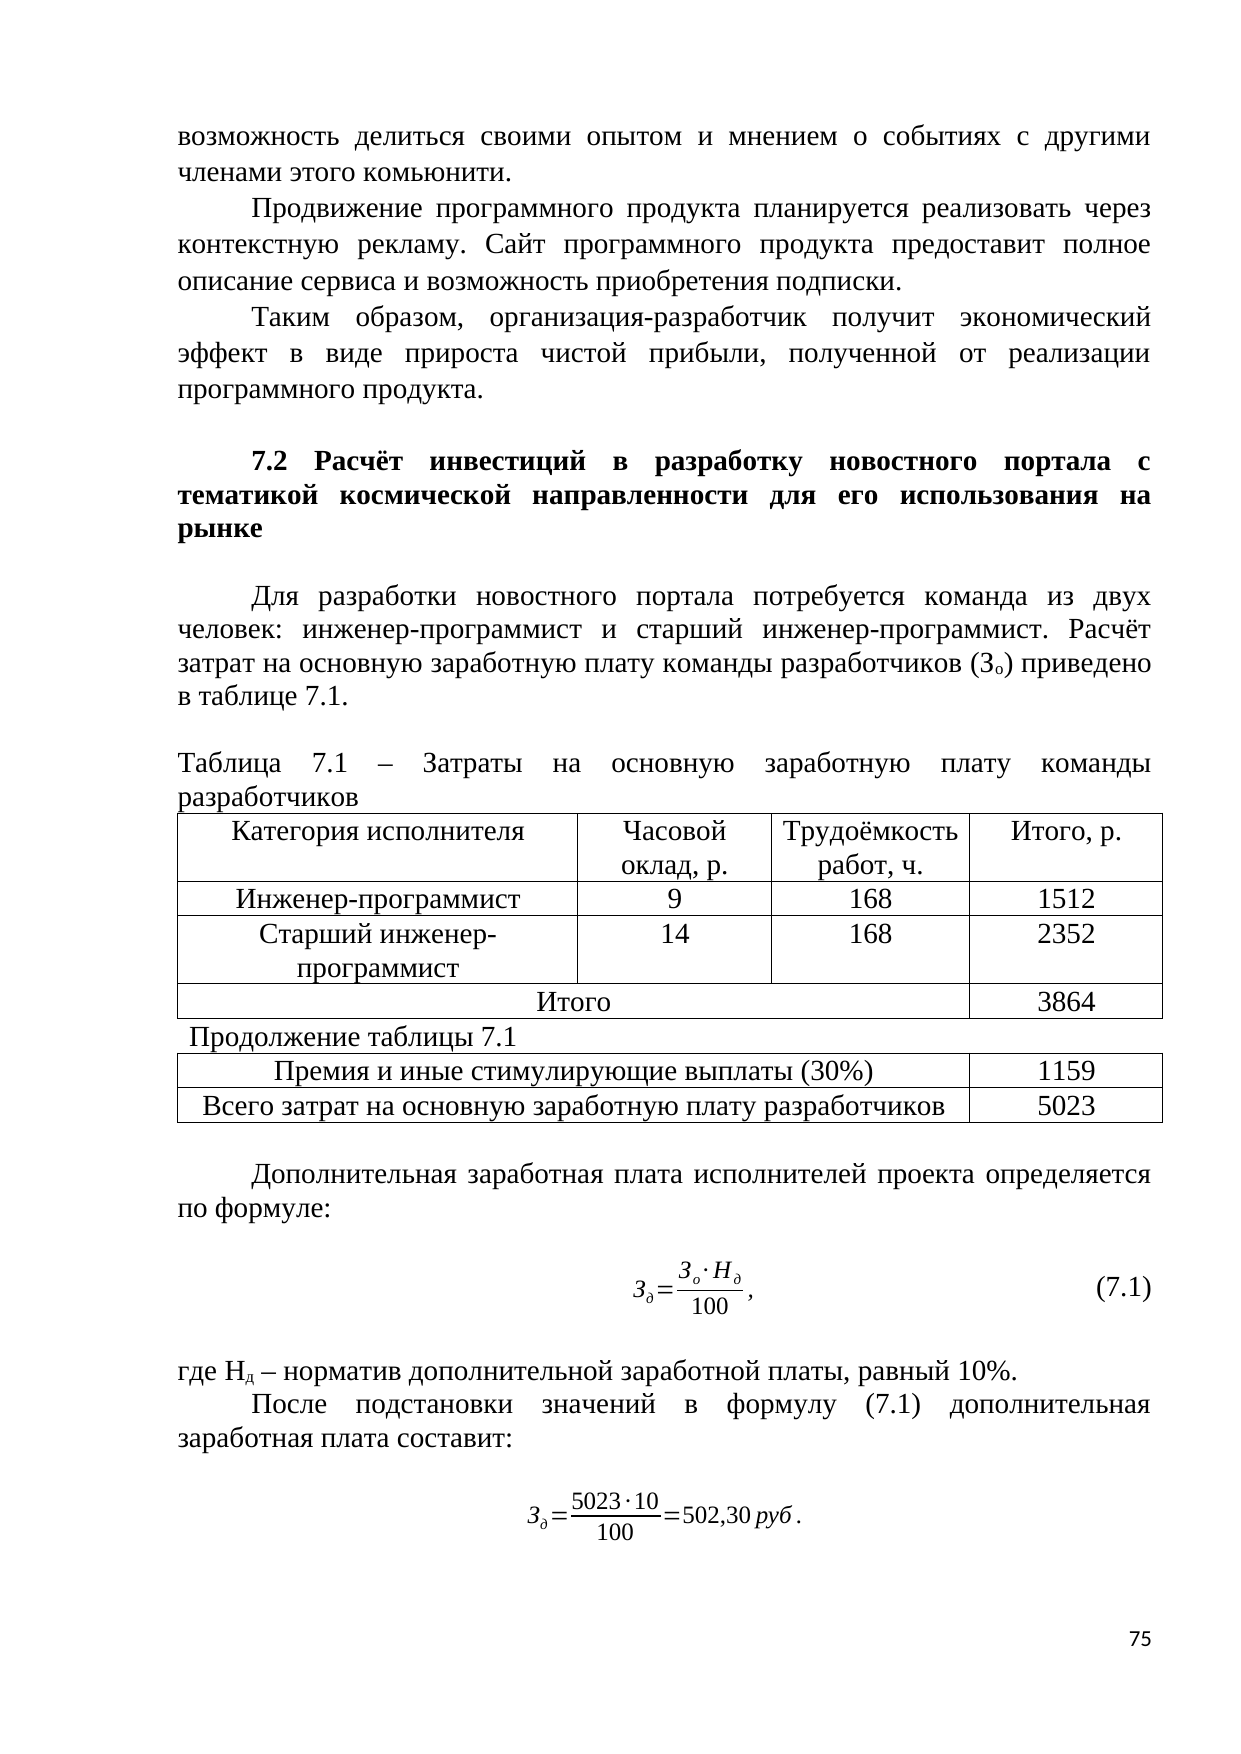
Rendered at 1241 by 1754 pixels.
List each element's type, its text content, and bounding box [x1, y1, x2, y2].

table_cell 2352 [970, 916, 1162, 983]
table_cell Старший инженер-программист [178, 916, 577, 983]
table_cell Итого [178, 984, 969, 1018]
table_cell Всего затрат на основную заработную плату разработчиков [178, 1088, 969, 1122]
text где Нд – норматив дополнительной заработной платы, равный 10%. [177, 1353, 1152, 1387]
text После подстановки значений в формулу (7.1) дополнительная заработная плата составит: [177, 1387, 1152, 1454]
table_header Часовой оклад, р. [578, 814, 771, 881]
table_cell Инженер-программист [178, 882, 577, 915]
table_header Итого, р. [970, 814, 1162, 881]
text Для разработки новостного портала потребуется команда из двух человек: инженер-программист и старший инженер-программист. Расчёт затрат на основную заработную плату команды разработчиков (Зо) приведено в таблице 7.1. [177, 578, 1152, 712]
text Дополнительная заработная плата исполнителей проекта определяется по формуле: [177, 1156, 1152, 1223]
table_cell 5023 [970, 1088, 1162, 1122]
text (7.1) [177, 1257, 1152, 1319]
table_cell 9 [578, 882, 771, 915]
text Таким образом, организация-разработчик получит экономический эффект в виде прироста чистой прибыли, полученной от реализации программного продукта. [177, 299, 1152, 405]
table_header Категория исполнителя [178, 814, 577, 881]
table_cell Премия и иные стимулирующие выплаты (30%) [178, 1054, 969, 1087]
table_header Трудоёмкость работ, ч. [772, 814, 969, 881]
text Таблица 7.1 – Затраты на основную заработную плату команды разработчиков [177, 745, 1152, 812]
table_cell 1159 [970, 1054, 1162, 1087]
table_cell 168 [772, 882, 969, 915]
table_cell 3864 [970, 984, 1162, 1018]
text 7.2 Расчёт инвестиций в разработку новостного портала с тематикой космической направленности для его использования на рынке [177, 443, 1152, 544]
table_cell Продолжение таблицы 7.1 [178, 1019, 1163, 1052]
table_cell 168 [772, 916, 969, 983]
table_cell 1512 [970, 882, 1162, 915]
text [177, 118, 1152, 188]
table_cell 14 [578, 916, 771, 983]
text Продвижение программного продукта планируется реализовать через контекстную рекламу. Сайт программного продукта предоставит полное описание сервиса и возможность приобретения подписки. [177, 190, 1152, 296]
